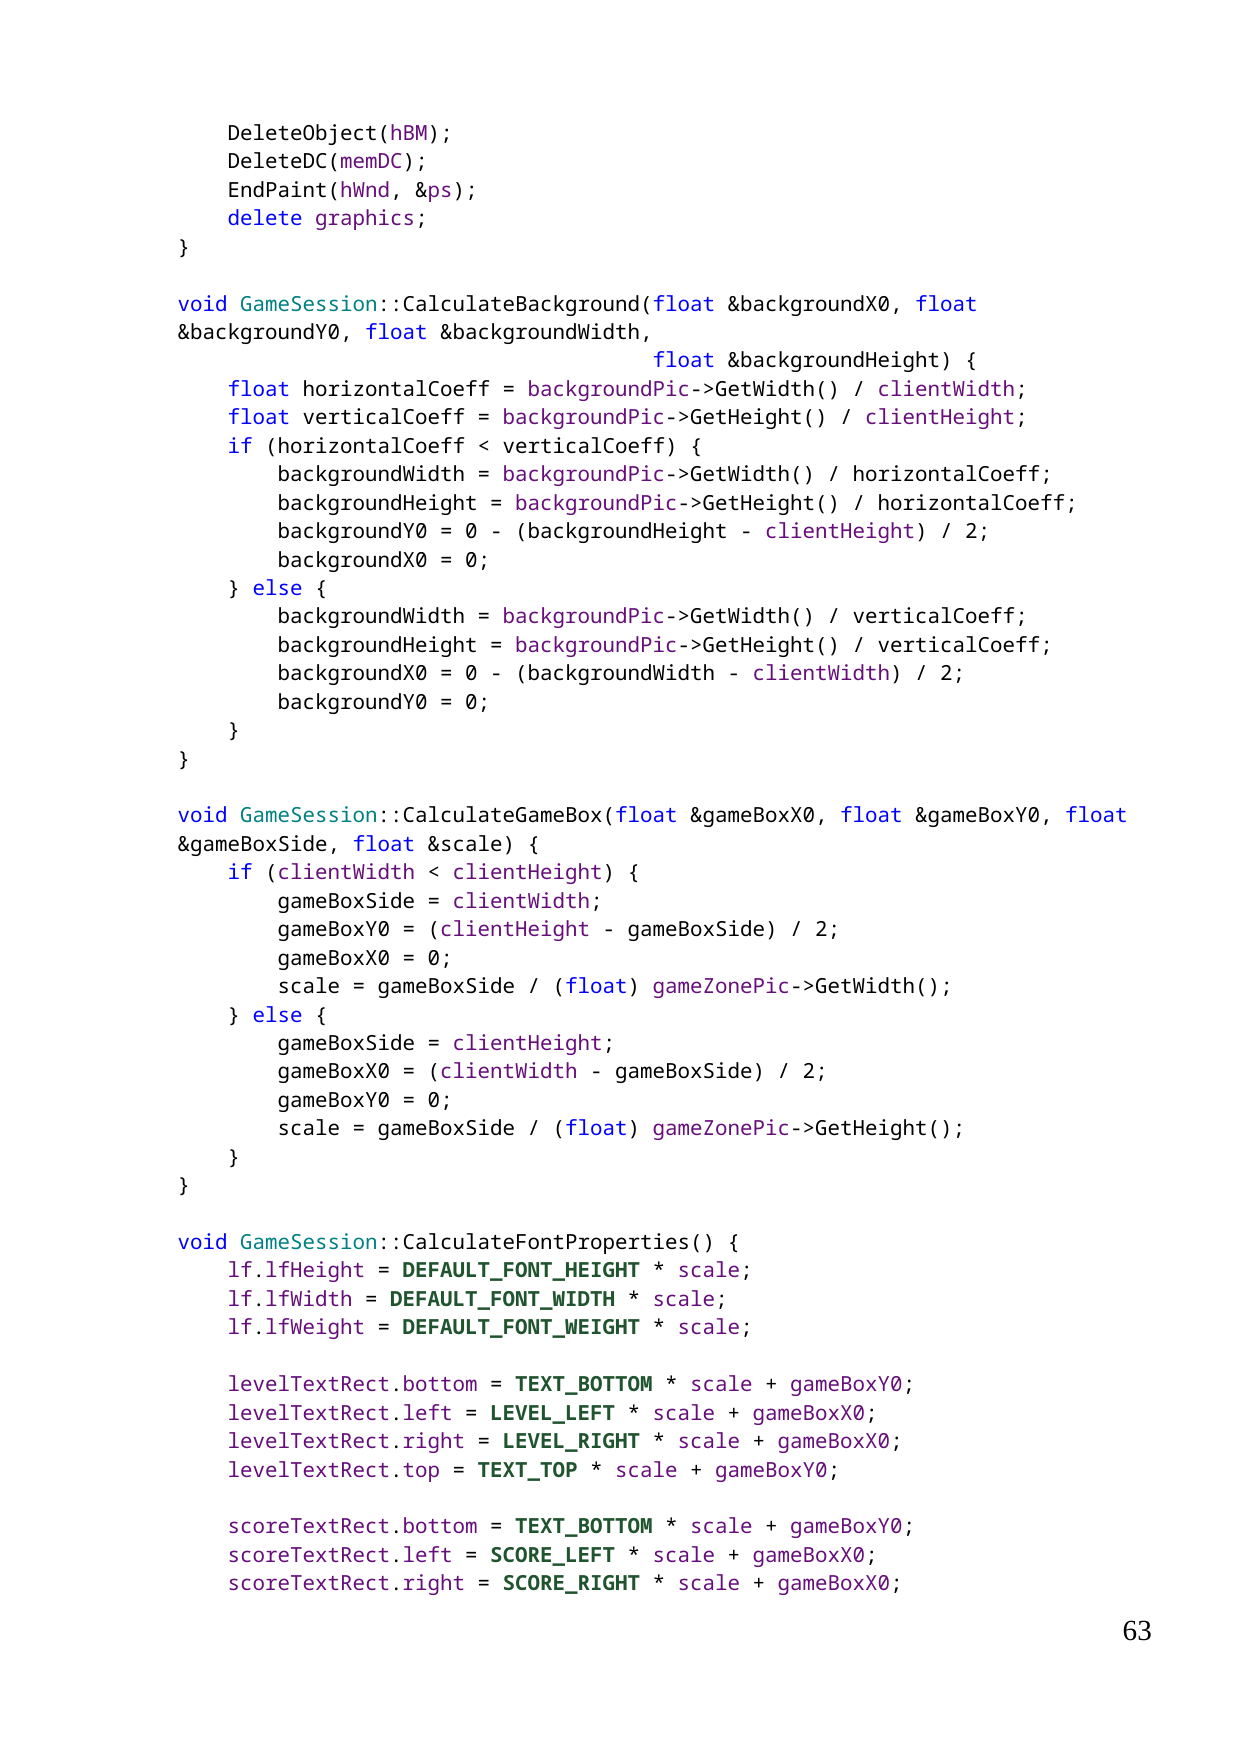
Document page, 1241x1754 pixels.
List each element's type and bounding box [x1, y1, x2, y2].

text [177, 118, 1152, 1597]
